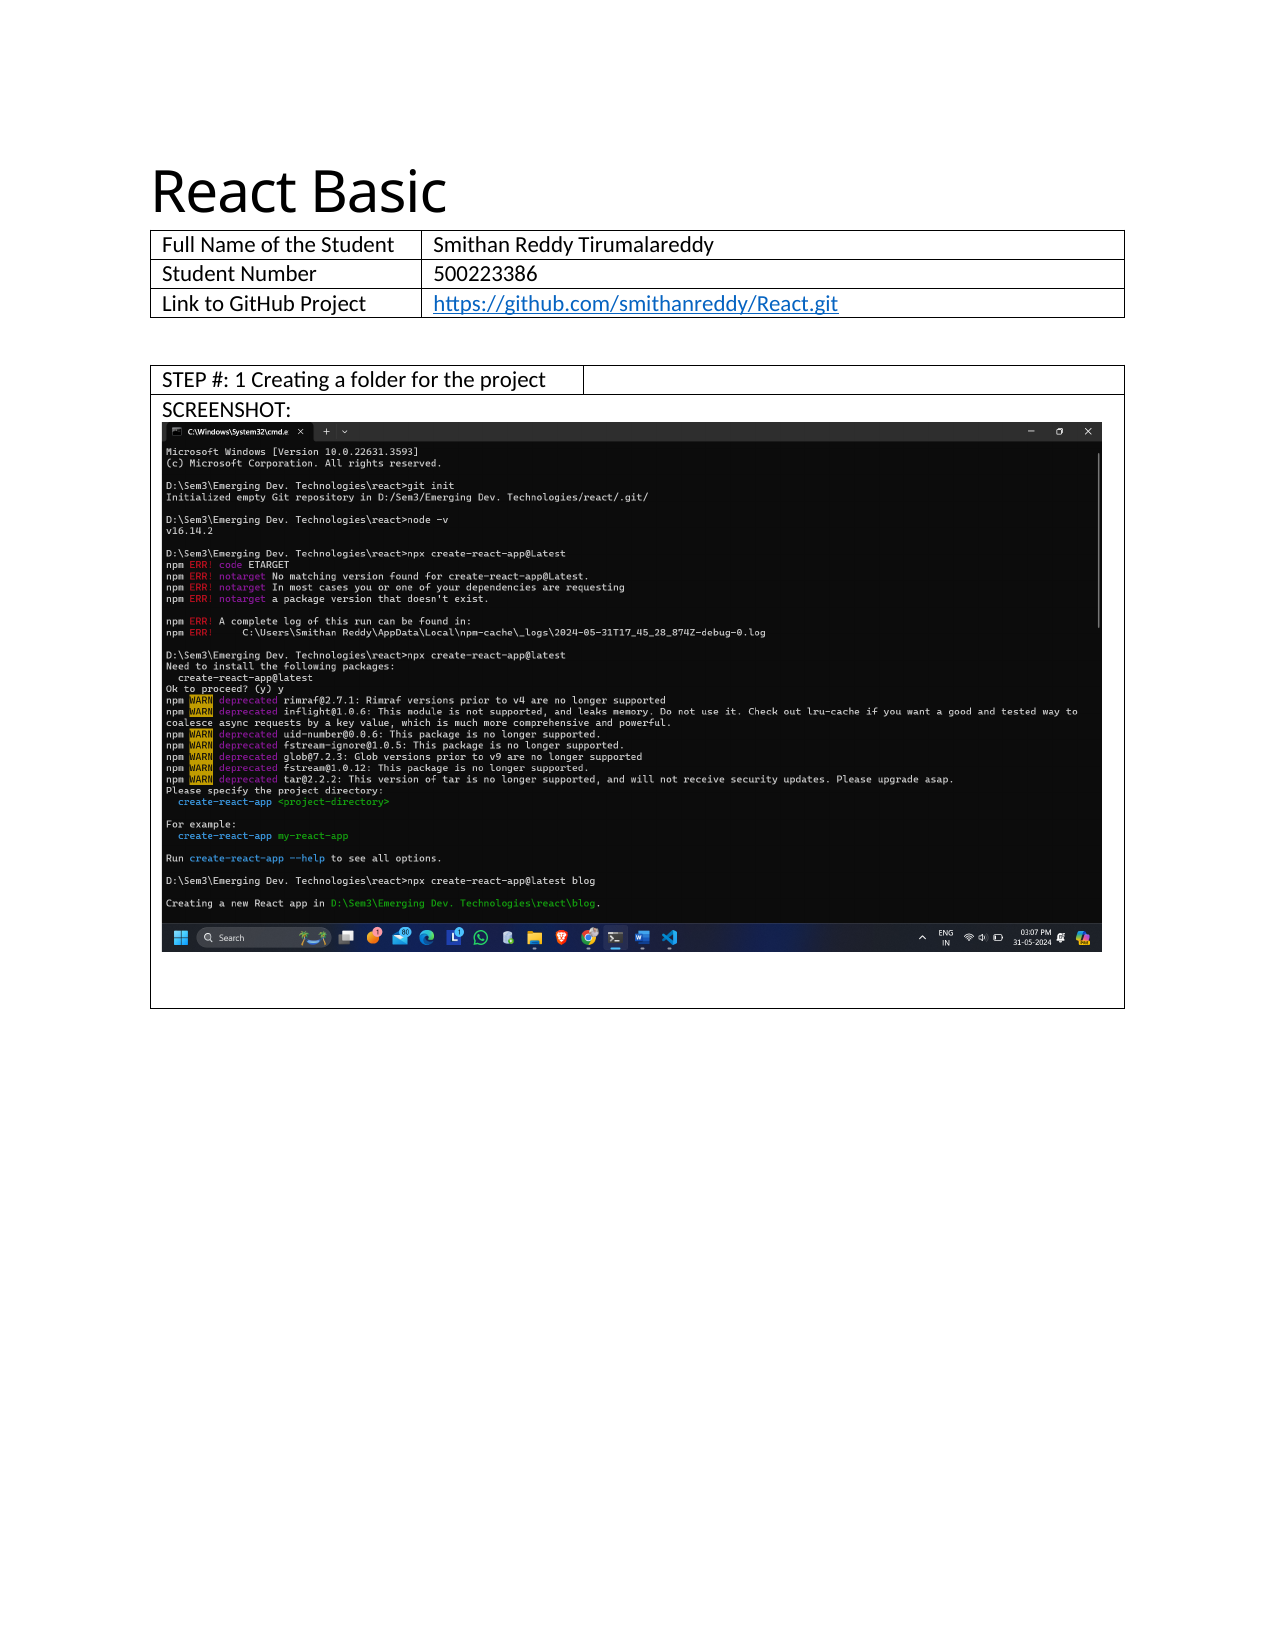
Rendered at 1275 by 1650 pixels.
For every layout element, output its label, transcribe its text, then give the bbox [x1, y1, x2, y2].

table_cell Student Number [151, 260, 421, 288]
table_cell SCREENSHOT: [151, 395, 1124, 1008]
table_cell Link to GitHub Project [151, 289, 421, 317]
table_header STEP #: 1 Creating a folder for the project [151, 366, 583, 394]
table_cell https://github.com/smithanreddy/React.git [422, 289, 1124, 317]
table_header [584, 366, 1124, 394]
title React Basic [150, 150, 1125, 229]
table_header Full Name of the Student [151, 231, 421, 258]
picture [161, 422, 1102, 952]
table_cell 500223386 [422, 260, 1124, 288]
table_header Smithan Reddy Tirumalareddy [422, 231, 1124, 258]
